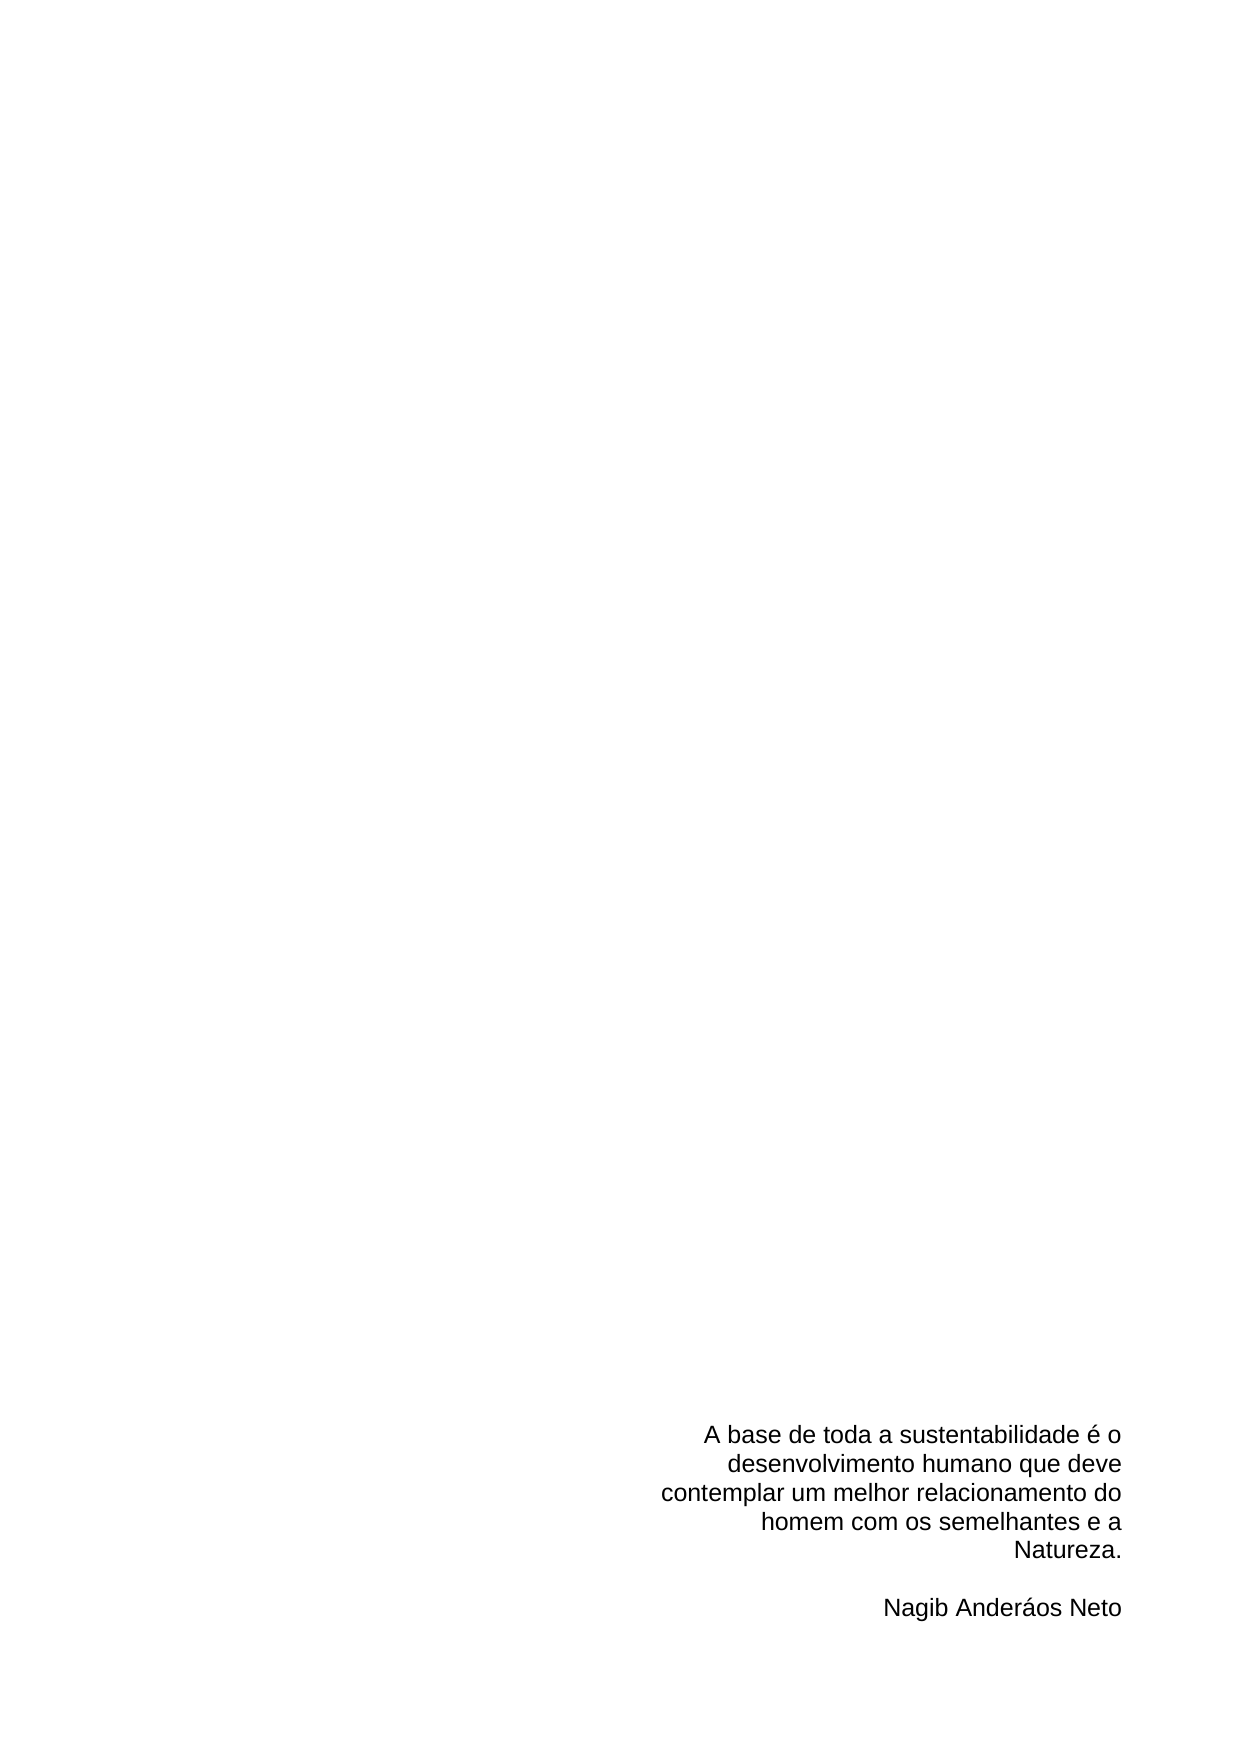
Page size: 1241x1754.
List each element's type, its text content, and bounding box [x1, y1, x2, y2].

text Nagib Anderáos Neto [413, 1593, 1122, 1622]
text A base de toda a sustentabilidade é o desenvolvimento humano que deve contemplar um melhor relacionamento do homem com os semelhantes e a Natureza. [650, 1420, 1122, 1564]
